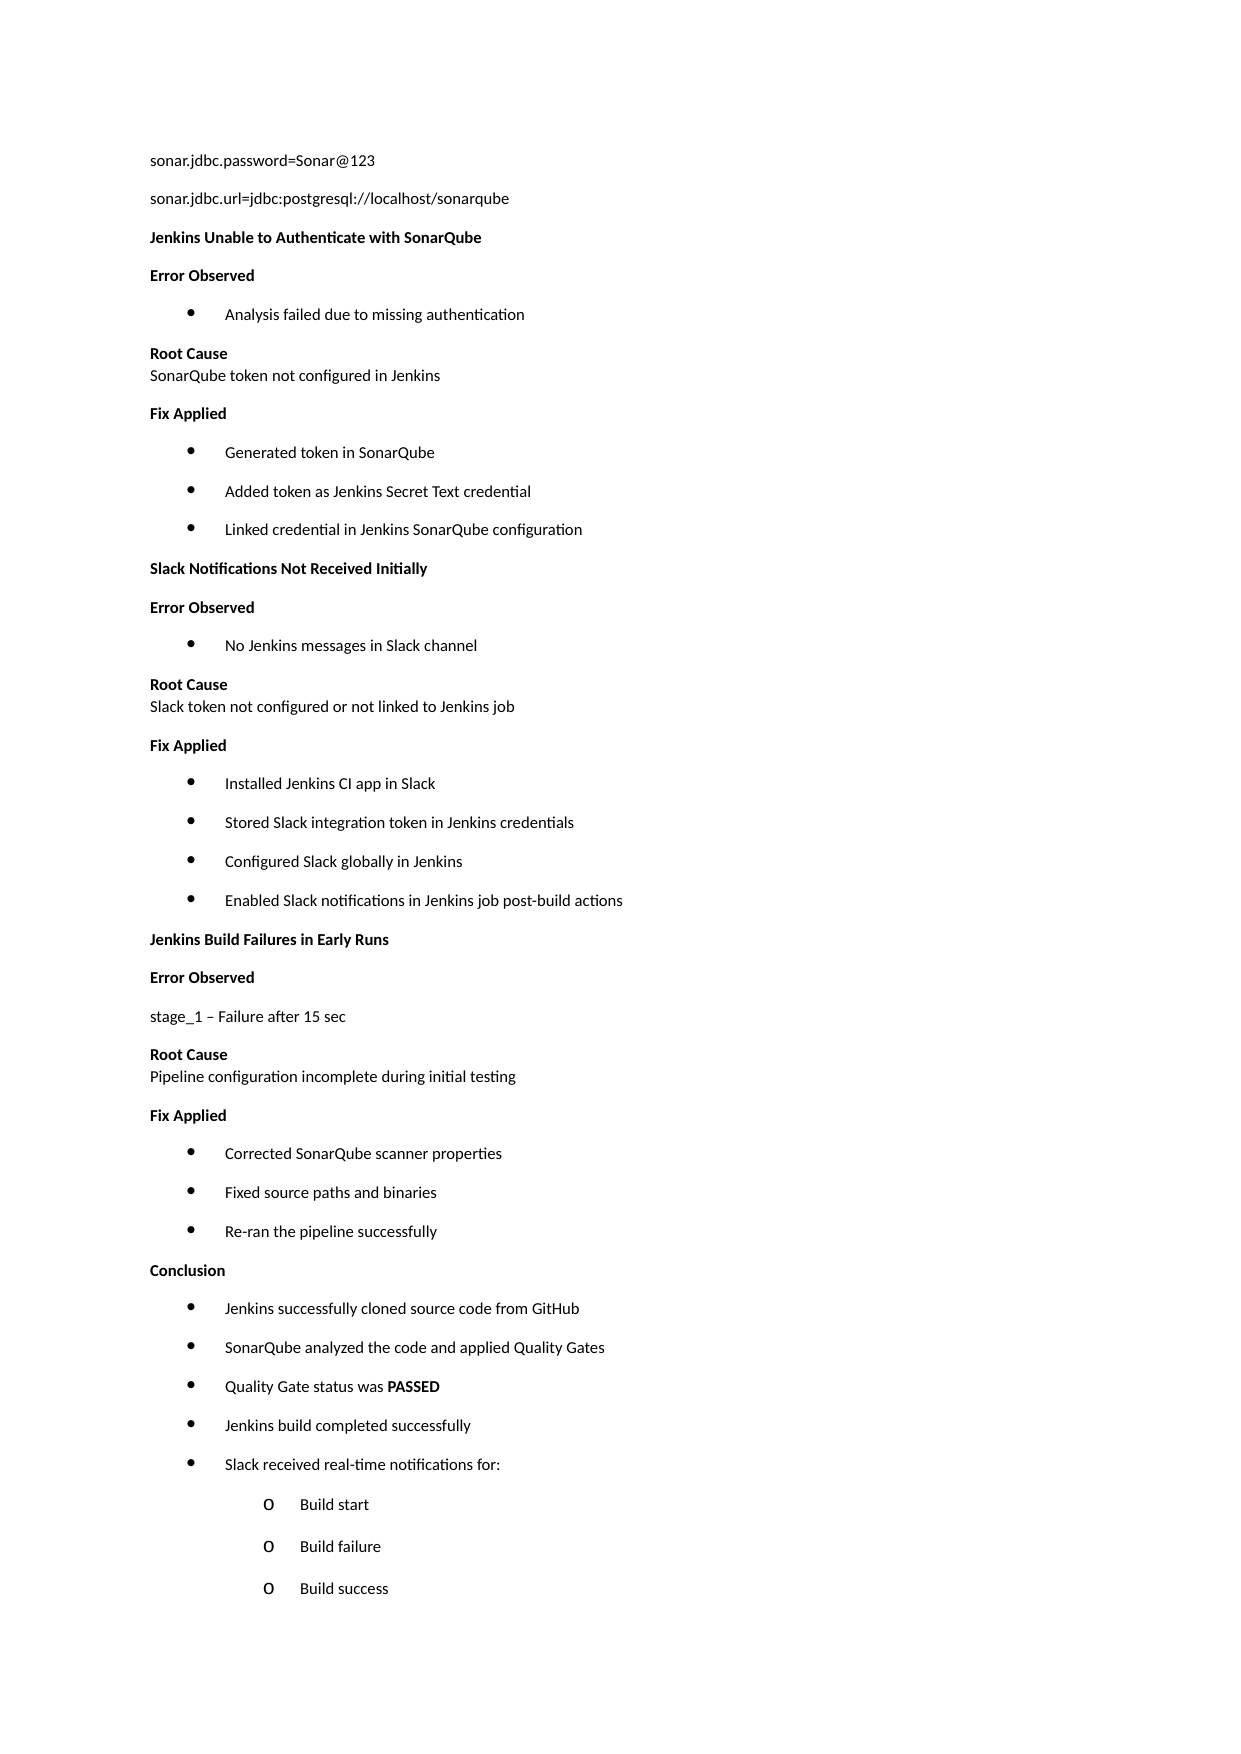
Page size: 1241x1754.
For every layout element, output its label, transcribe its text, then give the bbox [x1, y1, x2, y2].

list Configured Slack globally in Jenkins [187, 851, 1090, 872]
text Error Observed [150, 266, 1090, 286]
text Jenkins Build Failures in Early Runs [150, 929, 1090, 949]
text Root Cause Slack token not configured or not linked to Jenkins job [150, 674, 1090, 717]
list Quality Gate status was PASSED [187, 1376, 1090, 1397]
text Jenkins Unable to Authenticate with SonarQube [150, 227, 1090, 247]
text Conclusion [150, 1260, 1090, 1280]
list Analysis failed due to missing authentication [187, 304, 1090, 325]
list Build start [262, 1493, 1090, 1516]
text Fix Applied [150, 1105, 1090, 1125]
list Enabled Slack notifications in Jenkins job post-build actions [187, 890, 1090, 911]
text sonar.jdbc.url=jdbc:postgresql://localhost/sonarqube [150, 188, 1090, 209]
list Re-ran the pipeline successfully [187, 1221, 1090, 1242]
text sonar.jdbc.password=Sonar@123 [150, 150, 1090, 170]
list Generated token in SonarQube [187, 442, 1090, 463]
text Fix Applied [150, 735, 1090, 755]
list Installed Jenkins CI app in Slack [187, 773, 1090, 794]
list Jenkins successfully cloned source code from GitHub [187, 1298, 1090, 1319]
list Stored Slack integration token in Jenkins credentials [187, 812, 1090, 833]
list Linked credential in Jenkins SonarQube configuration [187, 520, 1090, 540]
list Corrected SonarQube scanner properties [187, 1143, 1090, 1164]
list Jenkins build completed successfully [187, 1415, 1090, 1436]
text Root Cause SonarQube token not configured in Jenkins [150, 343, 1090, 385]
list Build success [262, 1577, 1090, 1601]
text Slack Notifications Not Received Initially [150, 558, 1090, 579]
list Fixed source paths and binaries [187, 1182, 1090, 1203]
text stage_1 – Failure after 15 sec [150, 1006, 1090, 1026]
list SonarQube analyzed the code and applied Quality Gates [187, 1337, 1090, 1358]
list No Jenkins messages in Slack channel [187, 636, 1090, 656]
list Added token as Jenkins Secret Text credential [187, 481, 1090, 501]
text Error Observed [150, 967, 1090, 988]
text Root Cause Pipeline configuration incomplete during initial testing [150, 1044, 1090, 1087]
text Fix Applied [150, 403, 1090, 424]
list Slack received real-time notifications for: [187, 1454, 1090, 1474]
text Error Observed [150, 597, 1090, 617]
list Build failure [262, 1535, 1090, 1559]
